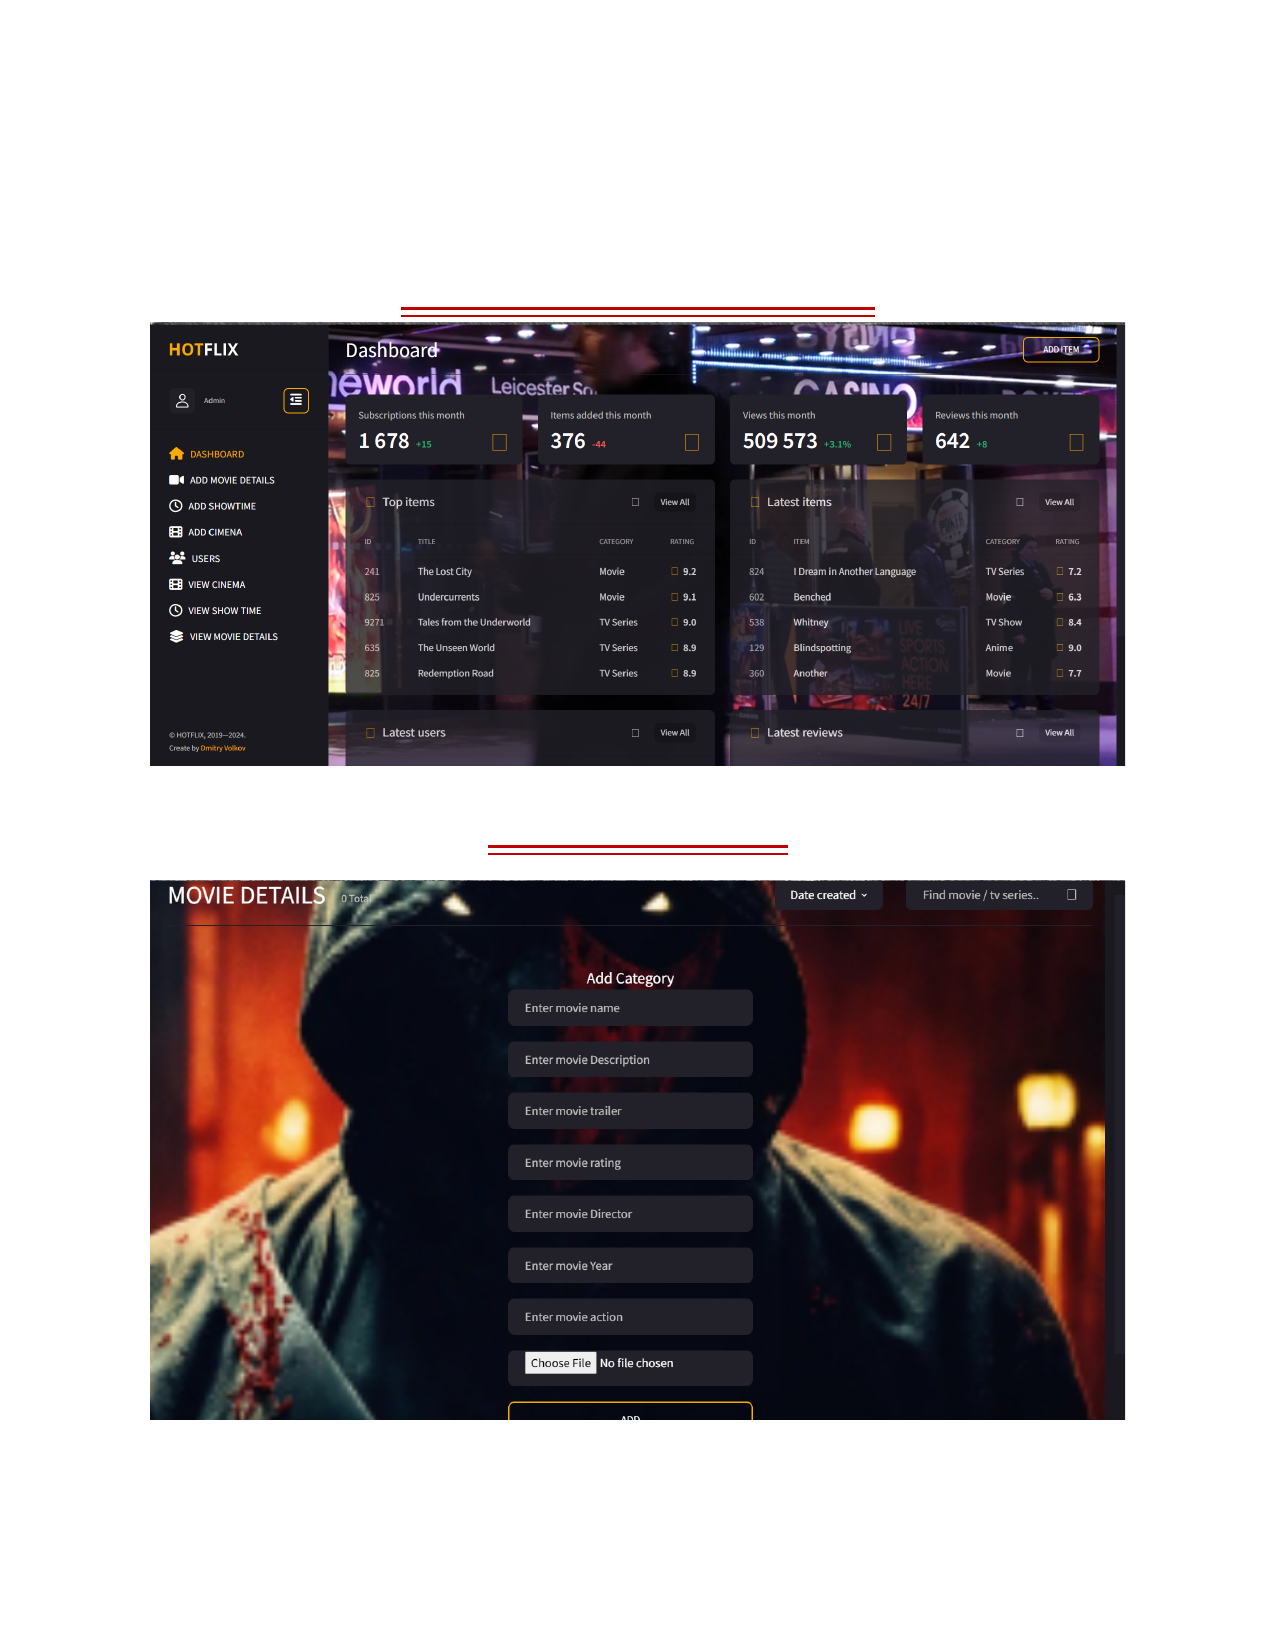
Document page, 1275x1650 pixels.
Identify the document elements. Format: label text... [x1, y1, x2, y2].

picture [150, 880, 1125, 1420]
picture [150, 322, 1125, 766]
text MOVIE ADD [150, 784, 1125, 858]
text DASHBOARD PAGE [150, 246, 1125, 322]
